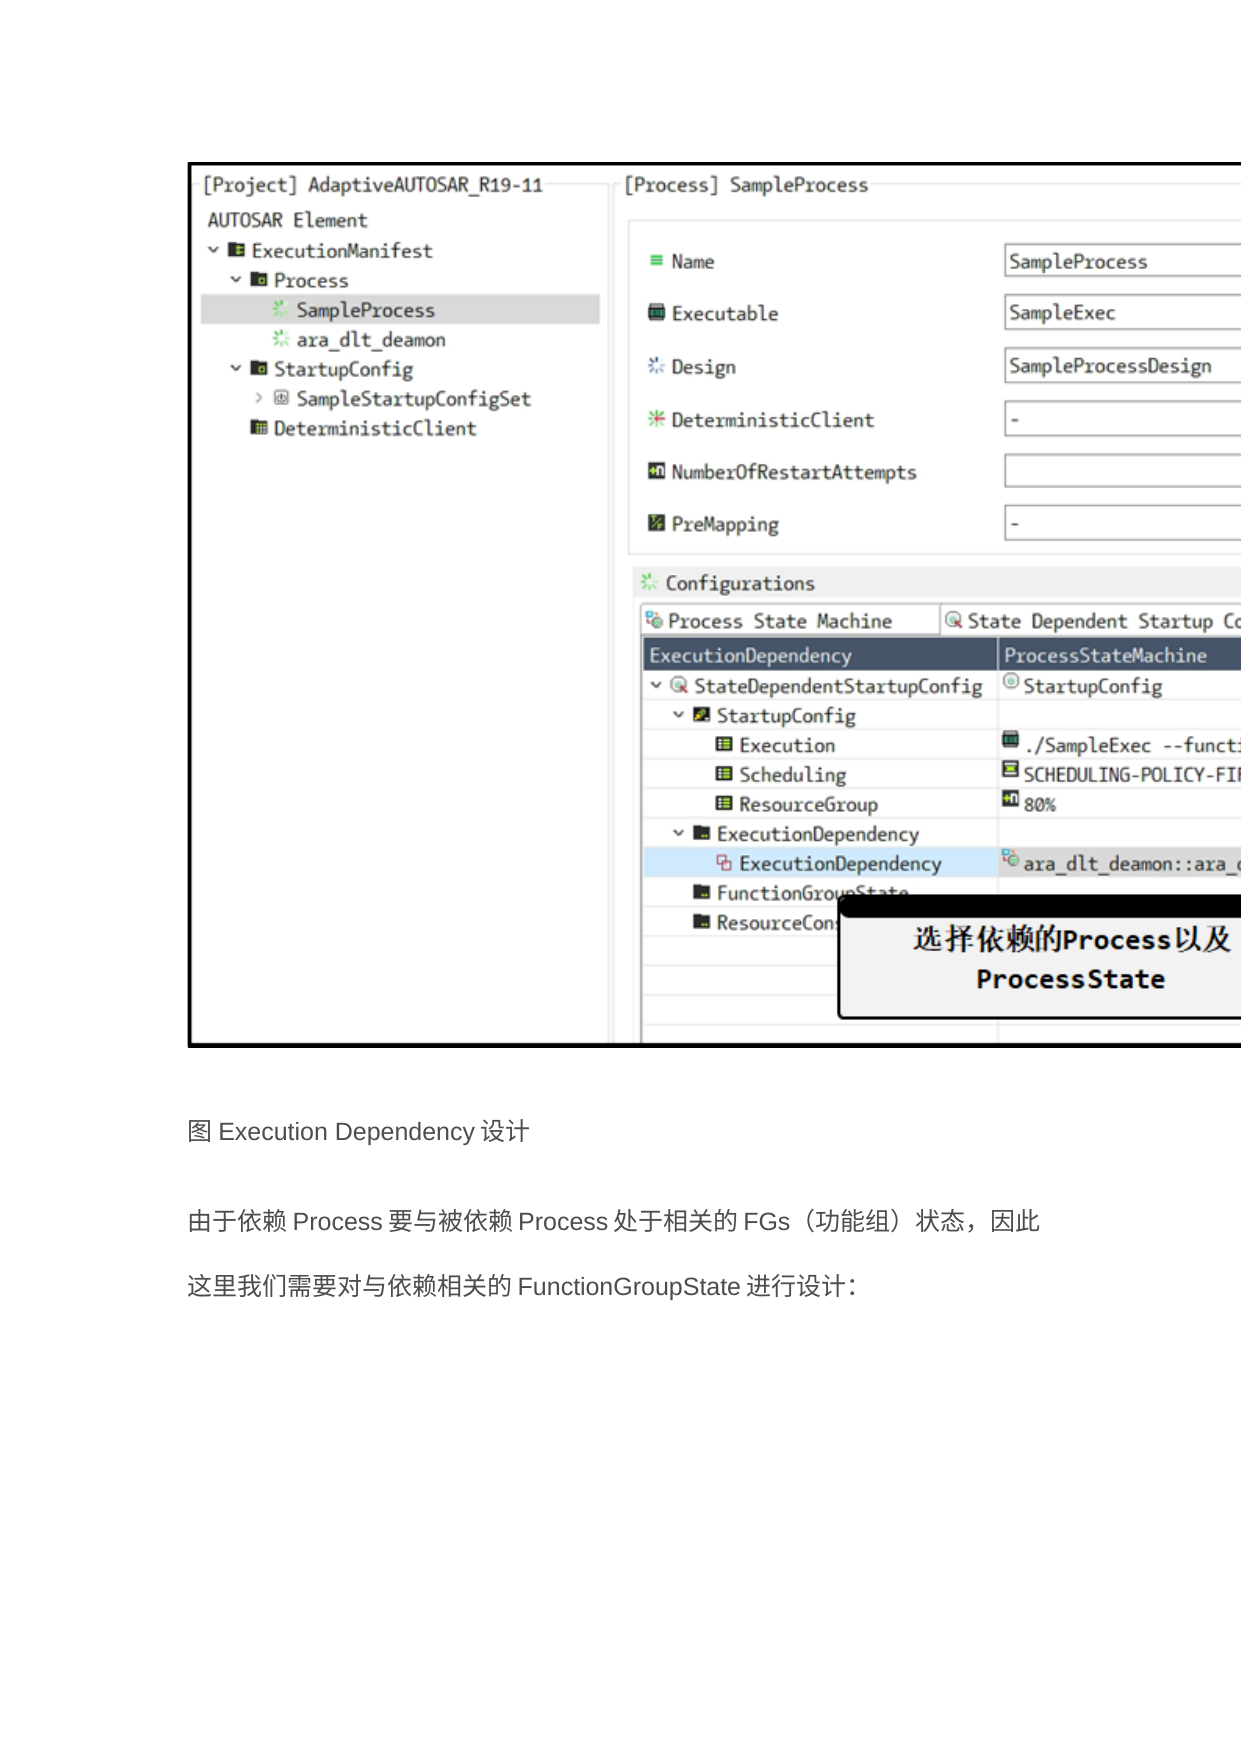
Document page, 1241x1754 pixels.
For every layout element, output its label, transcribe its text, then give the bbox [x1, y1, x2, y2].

text 图 Execution Dependency设计 [187, 1097, 1053, 1162]
picture [187, 162, 1241, 1048]
text 由于依赖Process要与被依赖Process处于相关的FGs（功能组）状态，因此这里我们需要对与依赖相关的FunctionGroupState进行设计： [187, 1187, 1053, 1317]
